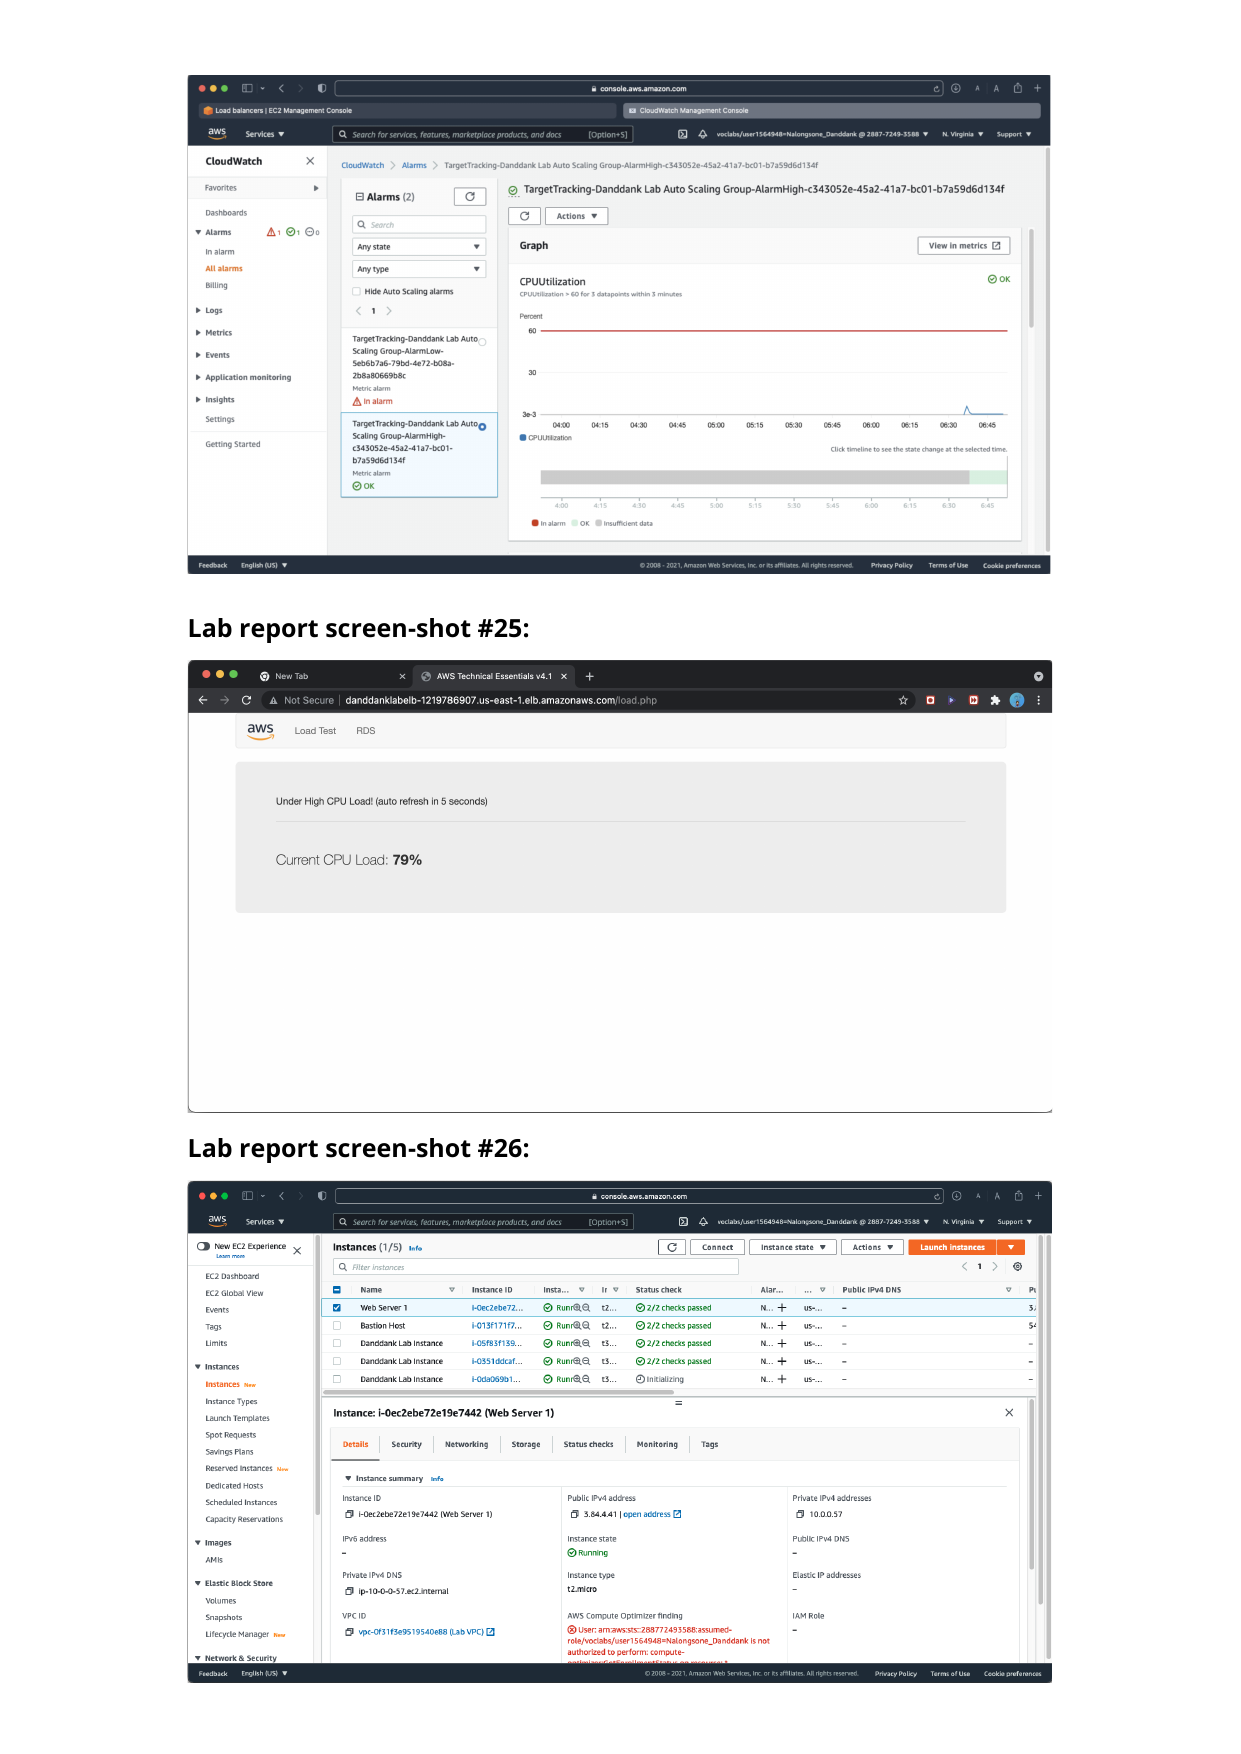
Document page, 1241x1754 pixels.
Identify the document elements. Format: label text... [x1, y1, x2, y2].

text Lab report screen-shot #25: [187, 595, 1053, 660]
picture [187, 1180, 1052, 1683]
picture [187, 660, 1053, 1113]
text Lab report screen-shot #26: [187, 1115, 1053, 1180]
picture [187, 75, 1051, 574]
